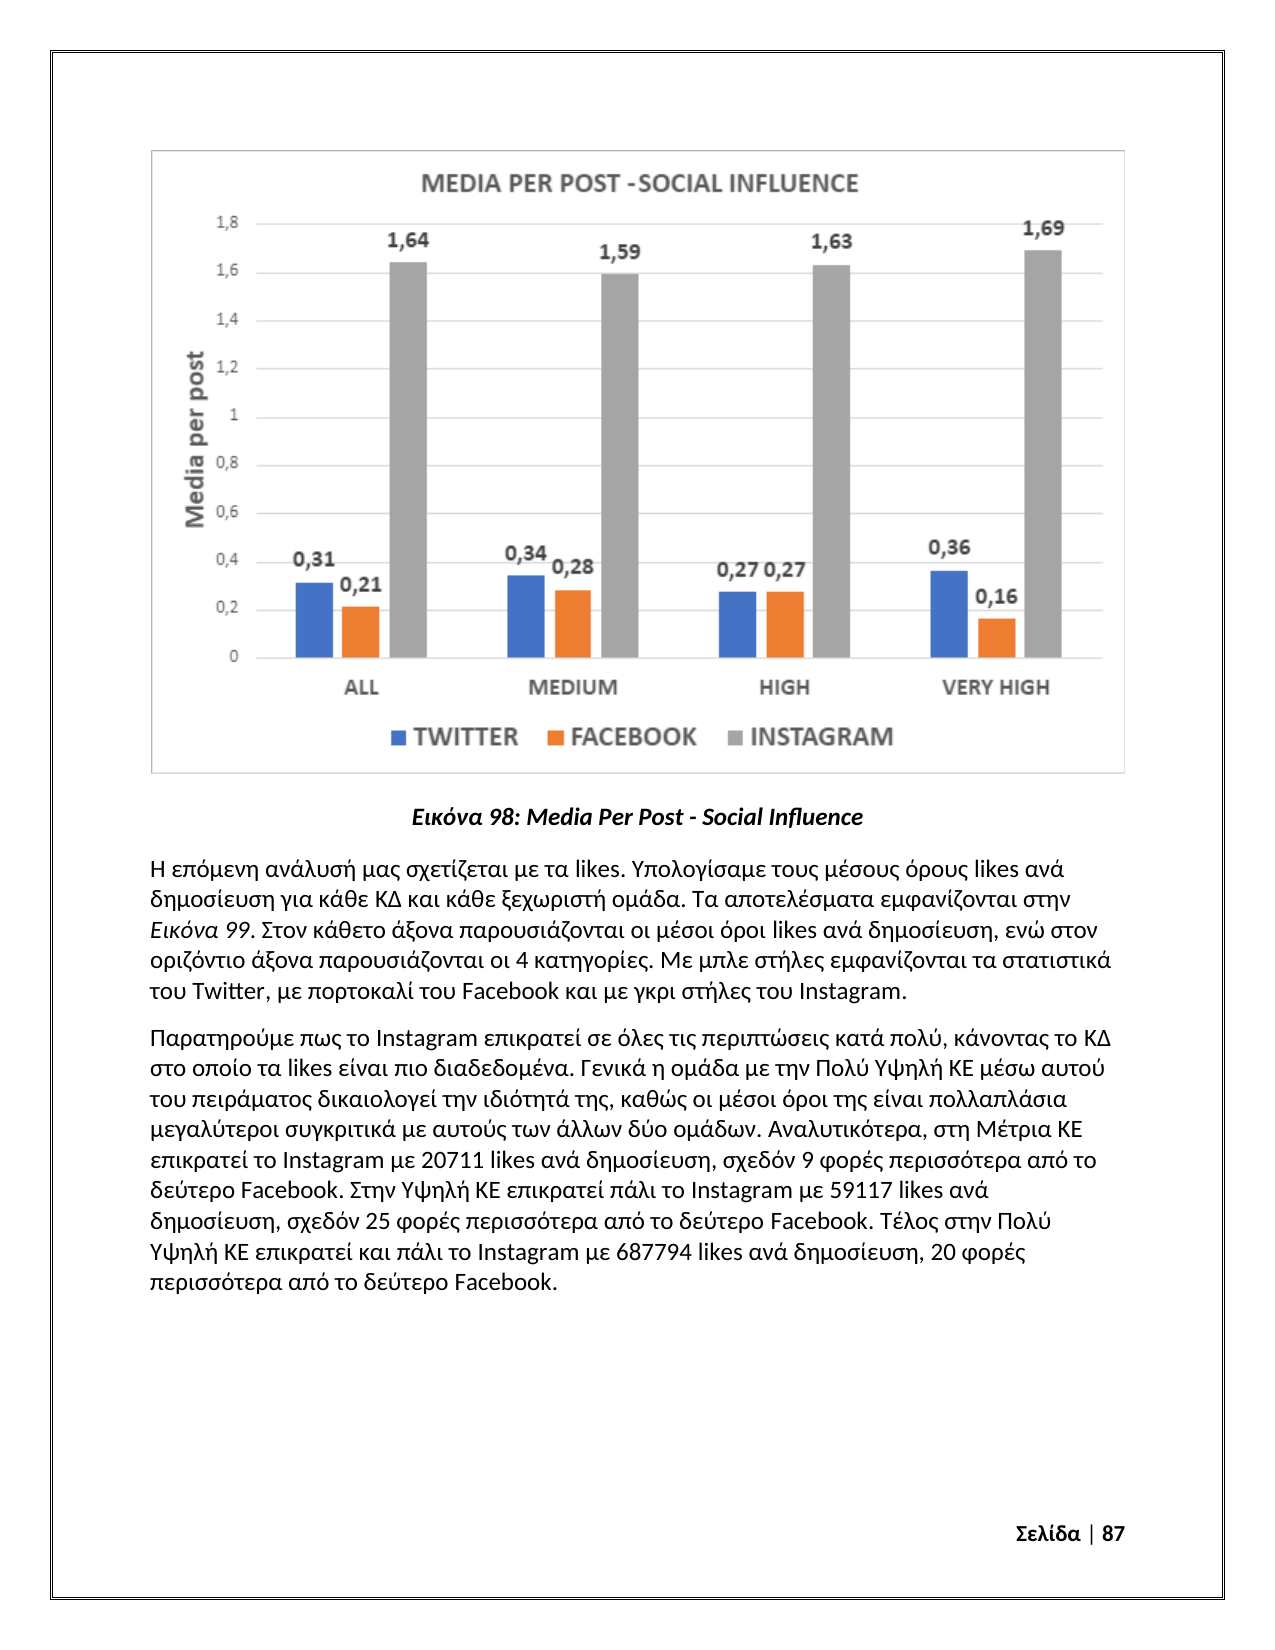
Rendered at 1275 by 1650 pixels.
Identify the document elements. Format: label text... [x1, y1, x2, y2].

text Η επόμενη ανάλυσή μας σχετίζεται με τα likes. Υπολογίσαμε τους μέσους όρους likes ανά δημοσίευση για κάθε ΚΔ και κάθε ξεχωριστή ομάδα. Τα αποτελέσματα εμφανίζονται στην Εικόνα 99. Στον κάθετο άξονα παρουσιάζονται οι μέσοι όροι likes ανά δημοσίευση, ενώ στον οριζόντιο άξονα παρουσιάζονται οι 4 κατηγορίες. Με μπλε στήλες εμφανίζονται τα στατιστικά του Twitter, με πορτοκαλί του Facebook και με γκρι στήλες του Instagram. [150, 853, 1125, 1005]
text Εικόνα 98: Media Per Post - Social Influence [150, 801, 1125, 832]
text Παρατηρούμε πως το Instagram επικρατεί σε όλες τις περιπτώσεις κατά πολύ, κάνοντας το ΚΔ στο οποίο τα likes είναι πιο διαδεδομένα. Γενικά η ομάδα με την Πολύ Υψηλή ΚΕ μέσω αυτού του πειράματος δικαιολογεί την ιδιότητά της, καθώς οι μέσοι όροι της είναι πολλαπλάσια μεγαλύτεροι συγκριτικά με αυτούς των άλλων δύο ομάδων. Αναλυτικότερα, στη Μέτρια ΚΕ επικρατεί το Instagram με 20711 likes ανά δημοσίευση, σχεδόν 9 φορές περισσότερα από το δεύτερο Facebook. Στην Υψηλή ΚΕ επικρατεί πάλι το Instagram με 59117 likes ανά δημοσίευση, σχεδόν 25 φορές περισσότερα από το δεύτερο Facebook. Τέλος στην Πολύ Υψηλή ΚΕ επικρατεί και πάλι το Instagram με 687794 likes ανά δημοσίευση, 20 φορές περισσότερα από το δεύτερο Facebook. [150, 1022, 1125, 1297]
picture [150, 150, 1125, 774]
